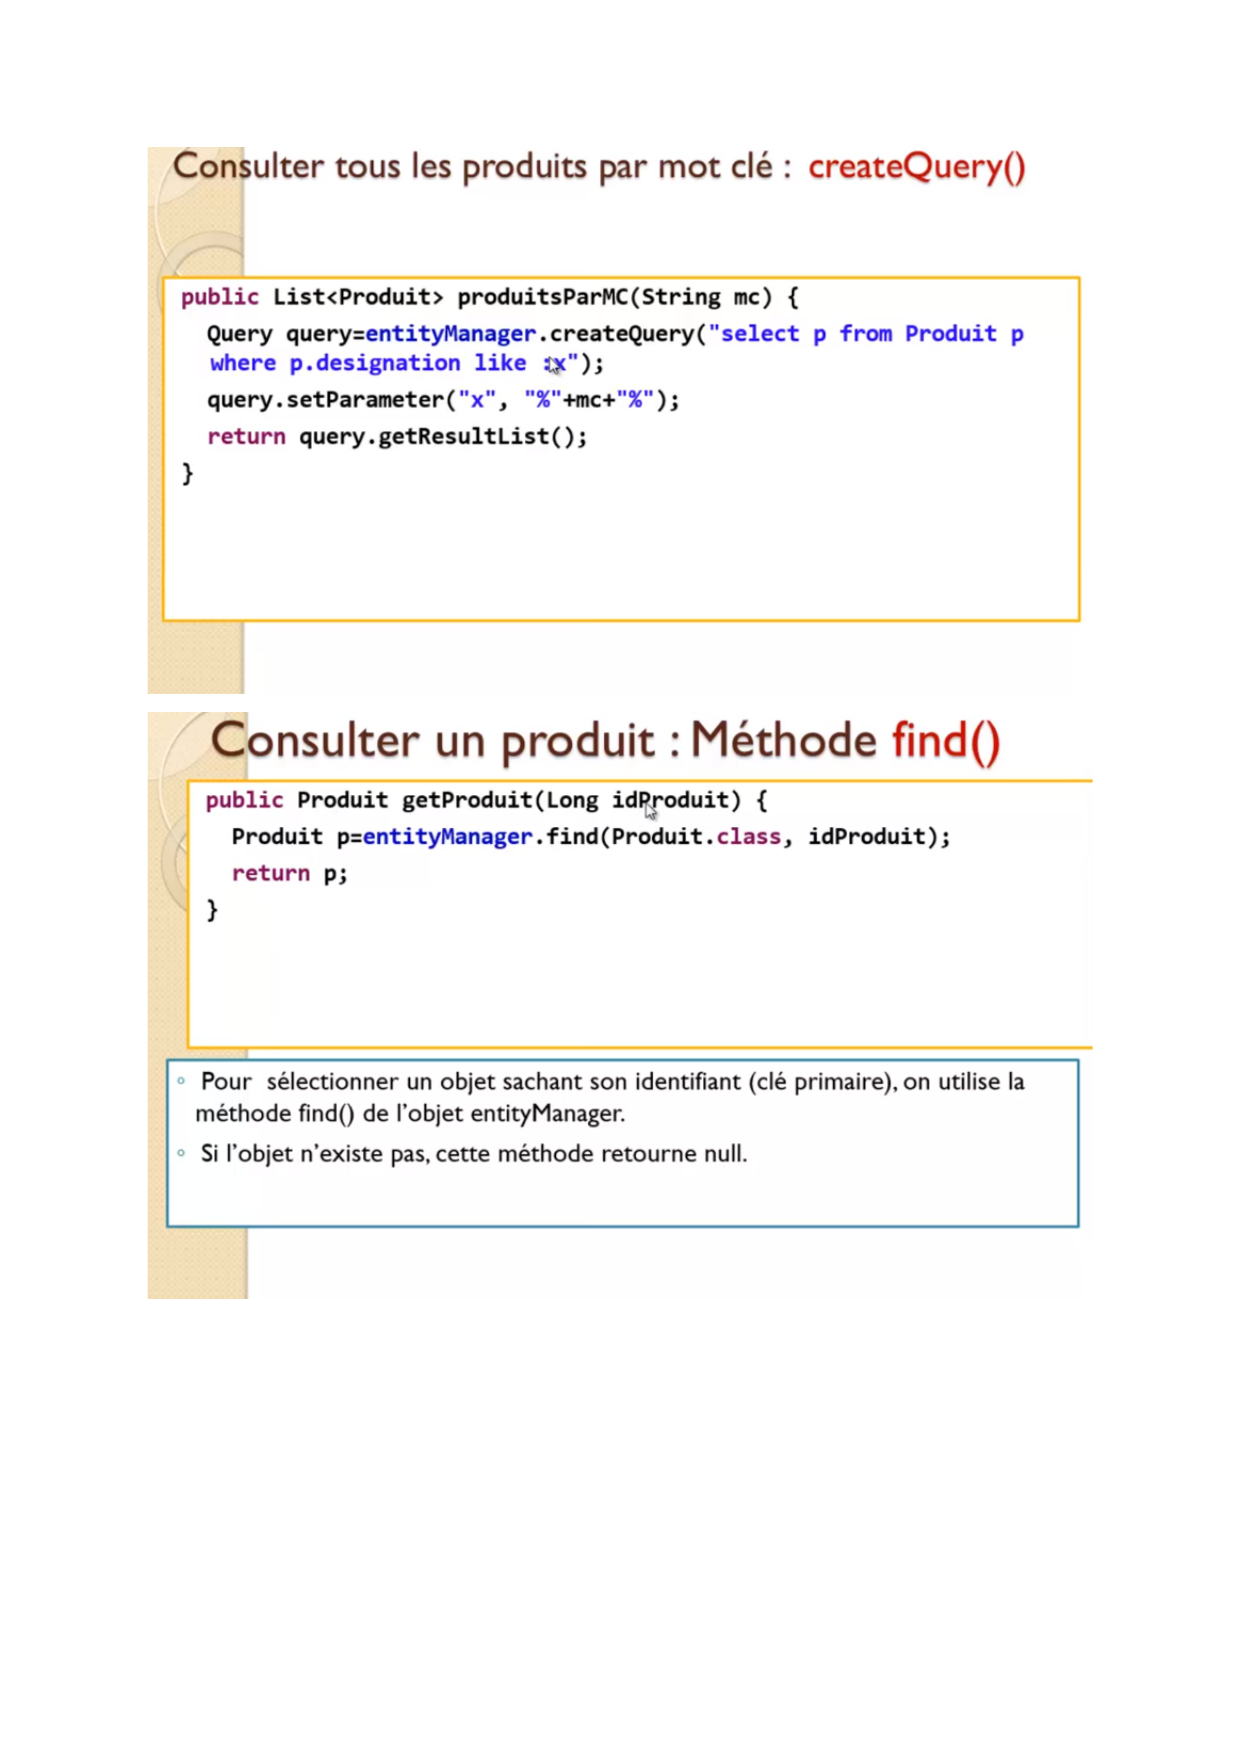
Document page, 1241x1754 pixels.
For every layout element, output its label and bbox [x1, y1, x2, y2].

picture [147, 147, 1093, 694]
picture [147, 712, 1093, 1299]
